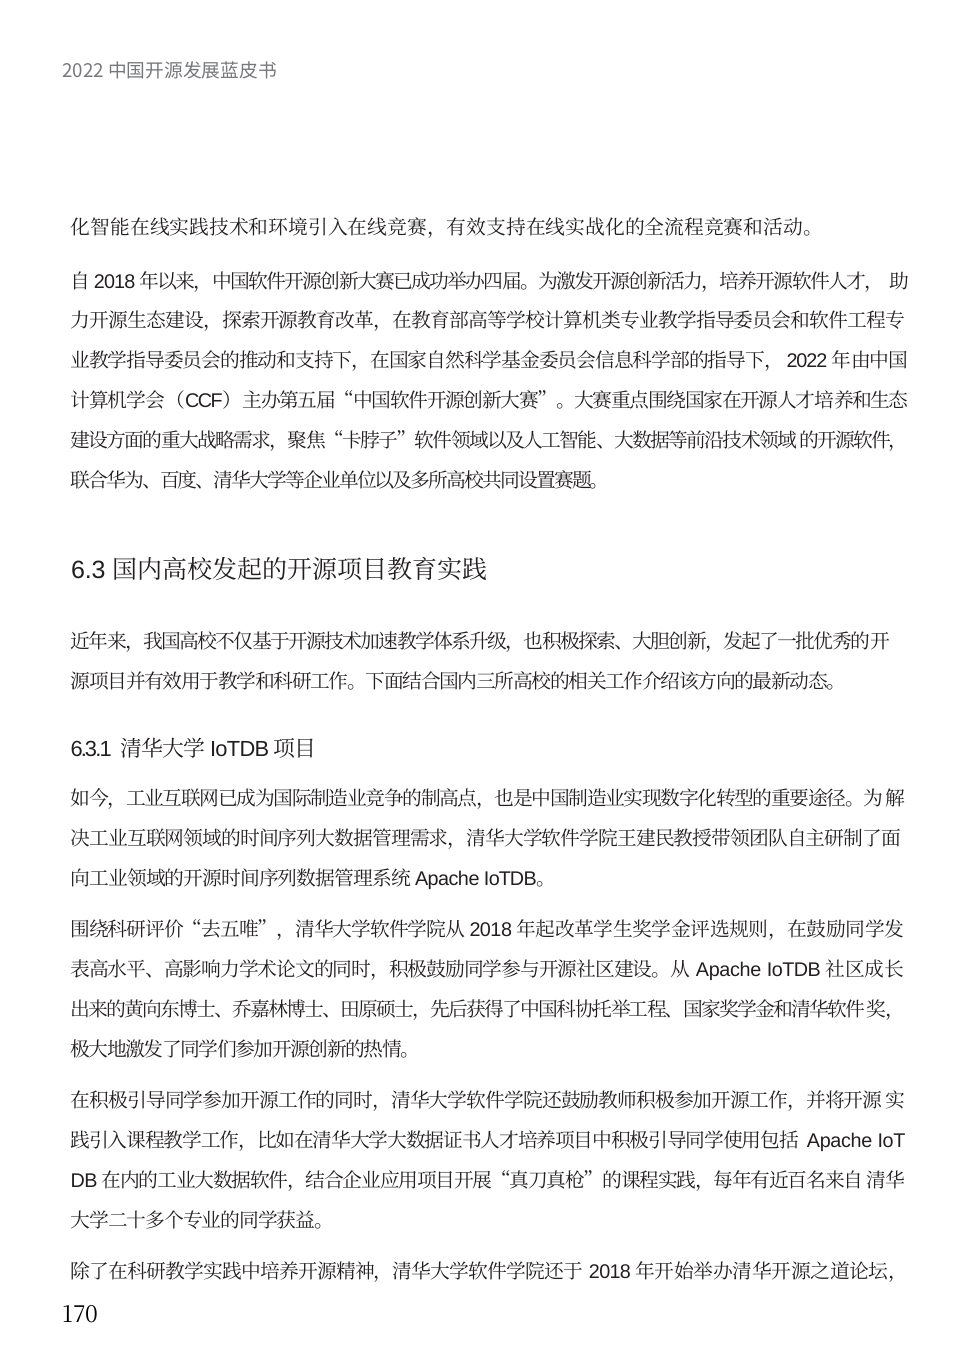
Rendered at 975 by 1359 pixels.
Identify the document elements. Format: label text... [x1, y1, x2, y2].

text 化智能在线实践技术和环境引入在线竞赛，有效支持在线实战化的全流程竞赛和活动。 [71, 212, 950, 240]
text 如今，工业互联网已成为国际制造业竞争的制高点，也是中国制造业实现数字化转型的重要途径。为解决工业互联网领域的时间序列大数据管理需求，清华大学软件学院王建民教授带领团队自主研制了面向工业领域的开源时间序列数据管理系统Apache IoTDB。 [70, 783, 905, 891]
text 在积极引导同学参加开源工作的同时，清华大学软件学院还鼓励教师积极参加开源工作，并将开源实践引入课程教学工作，比如在清华大学大数据证书人才培养项目中积极引导同学使用包括Apache IoTDB在内的工业大数据软件，结合企业应用项目开展“真刀真枪”的课程实践，每年有近百名来自清华大学二十多个专业的同学获益。 [70, 1085, 905, 1233]
text 近年来，我国高校不仅基于开源技术加速教学体系升级，也积极探索、大胆创新，发起了一批优秀的开源项目并有效用于教学和科研工作。下面结合国内三所高校的相关工作介绍该方向的最新动态。 [71, 626, 905, 694]
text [70, 1256, 909, 1284]
subtitle 国内高校发起的开源项目教育实践 [71, 549, 950, 585]
text 自2018年以来，中国软件开源创新大赛已成功举办四届。为激发开源创新活力，培养开源软件人才， 助力开源生态建设，探索开源教育改革，在教育部高等学校计算机类专业教学指导委员会和软件工程专业教学指导委员会的推动和支持下，在国家自然科学基金委员会信息科学部的指导下，2022年由中国计算机学会（CCF）主办第五届“中国软件开源创新大赛”。大赛重点围绕国家在开源人才培养和生态建设方面的重大战略需求，聚焦“卡脖子”软件领域以及人工智能、大数据等前沿技术领域的开源软件，联合华为、百度、清华大学等企业单位以及多所高校共同设置赛题。 [70, 265, 909, 493]
text 围绕科研评价“去五唯”，清华大学软件学院从2018年起改革学生奖学金评选规则，在鼓励同学发表高水平、高影响力学术论文的同时，积极鼓励同学参与开源社区建设。从Apache IoTDB社区成长出来的黄向东博士、乔嘉林博士、田原硕士，先后获得了中国科协托举工程、国家奖学金和清华软件奖，极大地激发了同学们参加开源创新的热情。 [70, 914, 905, 1062]
subtitle 清华大学IoTDB项目 [70, 731, 950, 763]
